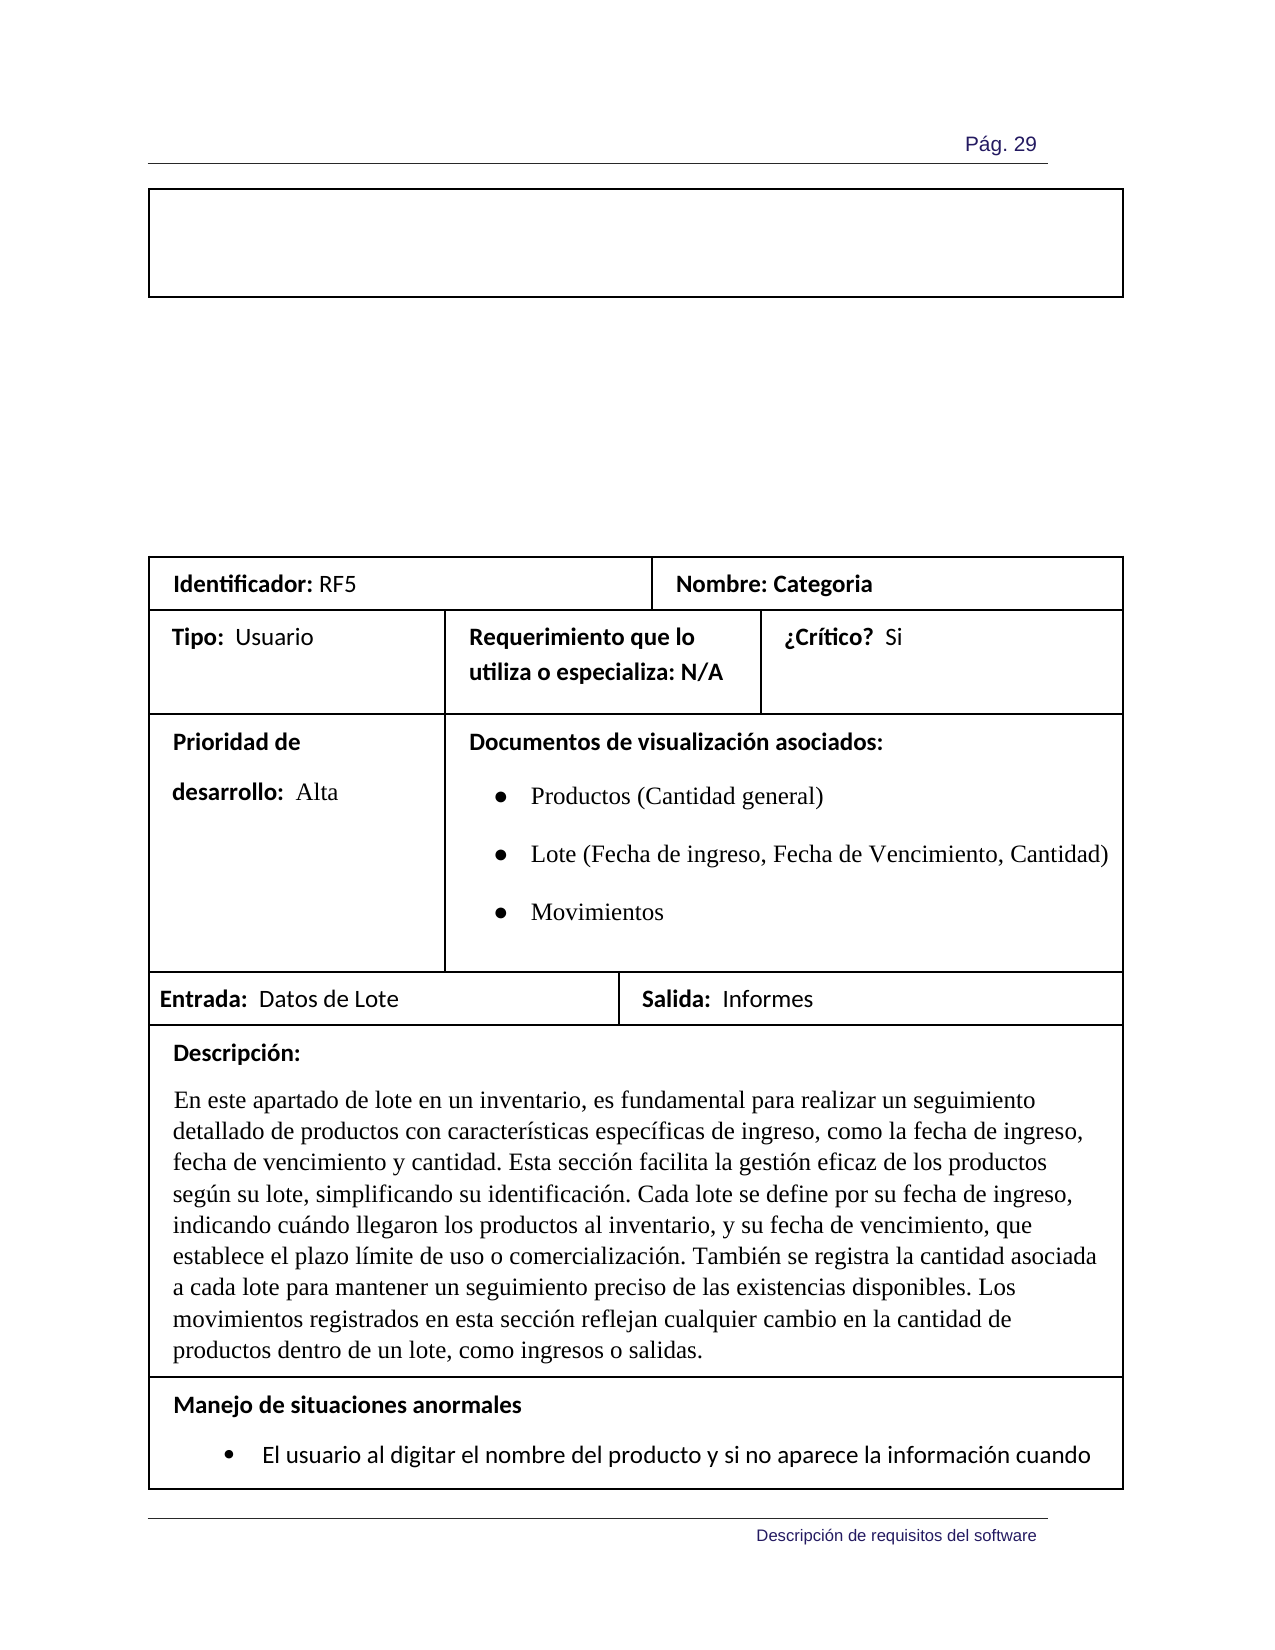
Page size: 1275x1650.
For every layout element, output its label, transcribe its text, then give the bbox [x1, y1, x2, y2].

table_cell Descripción: En este apartado de lote en un inventario, es fundamental para realizar un seguimiento detallado de productos con características específicas de ingreso, como la fecha de ingreso, fecha de vencimiento y cantidad. Esta sección facilita la gestión eficaz de los productos según su lote, simplificando su identificación. Cada lote se define por su fecha de ingreso, indicando cuándo llegaron los productos al inventario, y su fecha de vencimiento, que establece el plazo límite de uso o comercialización. También se registra la cantidad asociada a cada lote para mantener un seguimiento preciso de las existencias disponibles. Los movimientos registrados en esta sección reflejan cualquier cambio en la cantidad de productos dentro de un lote, como ingresos o salidas. [150, 1026, 1122, 1376]
table_cell ¿Crítico? Si [762, 611, 1122, 713]
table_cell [150, 1378, 1122, 1488]
table_cell Prioridad de desarrollo: Alta [150, 715, 444, 971]
table_cell Salida: Informes [620, 973, 1122, 1024]
table_header Identificador: RF5 [150, 558, 651, 609]
table_cell Requerimiento que lo utiliza o especializa: N/A [446, 611, 760, 713]
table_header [150, 190, 1122, 296]
table_cell Documentos de visualización asociados: Productos (Cantidad general) Lote (Fecha de ingreso, Fecha de Vencimiento, Cantidad) Movimientos [446, 715, 1122, 971]
table_cell Entrada: Datos de Lote [150, 973, 618, 1024]
table_header Nombre: Categoria [653, 558, 1122, 609]
table_cell Tipo: Usuario [150, 611, 444, 713]
